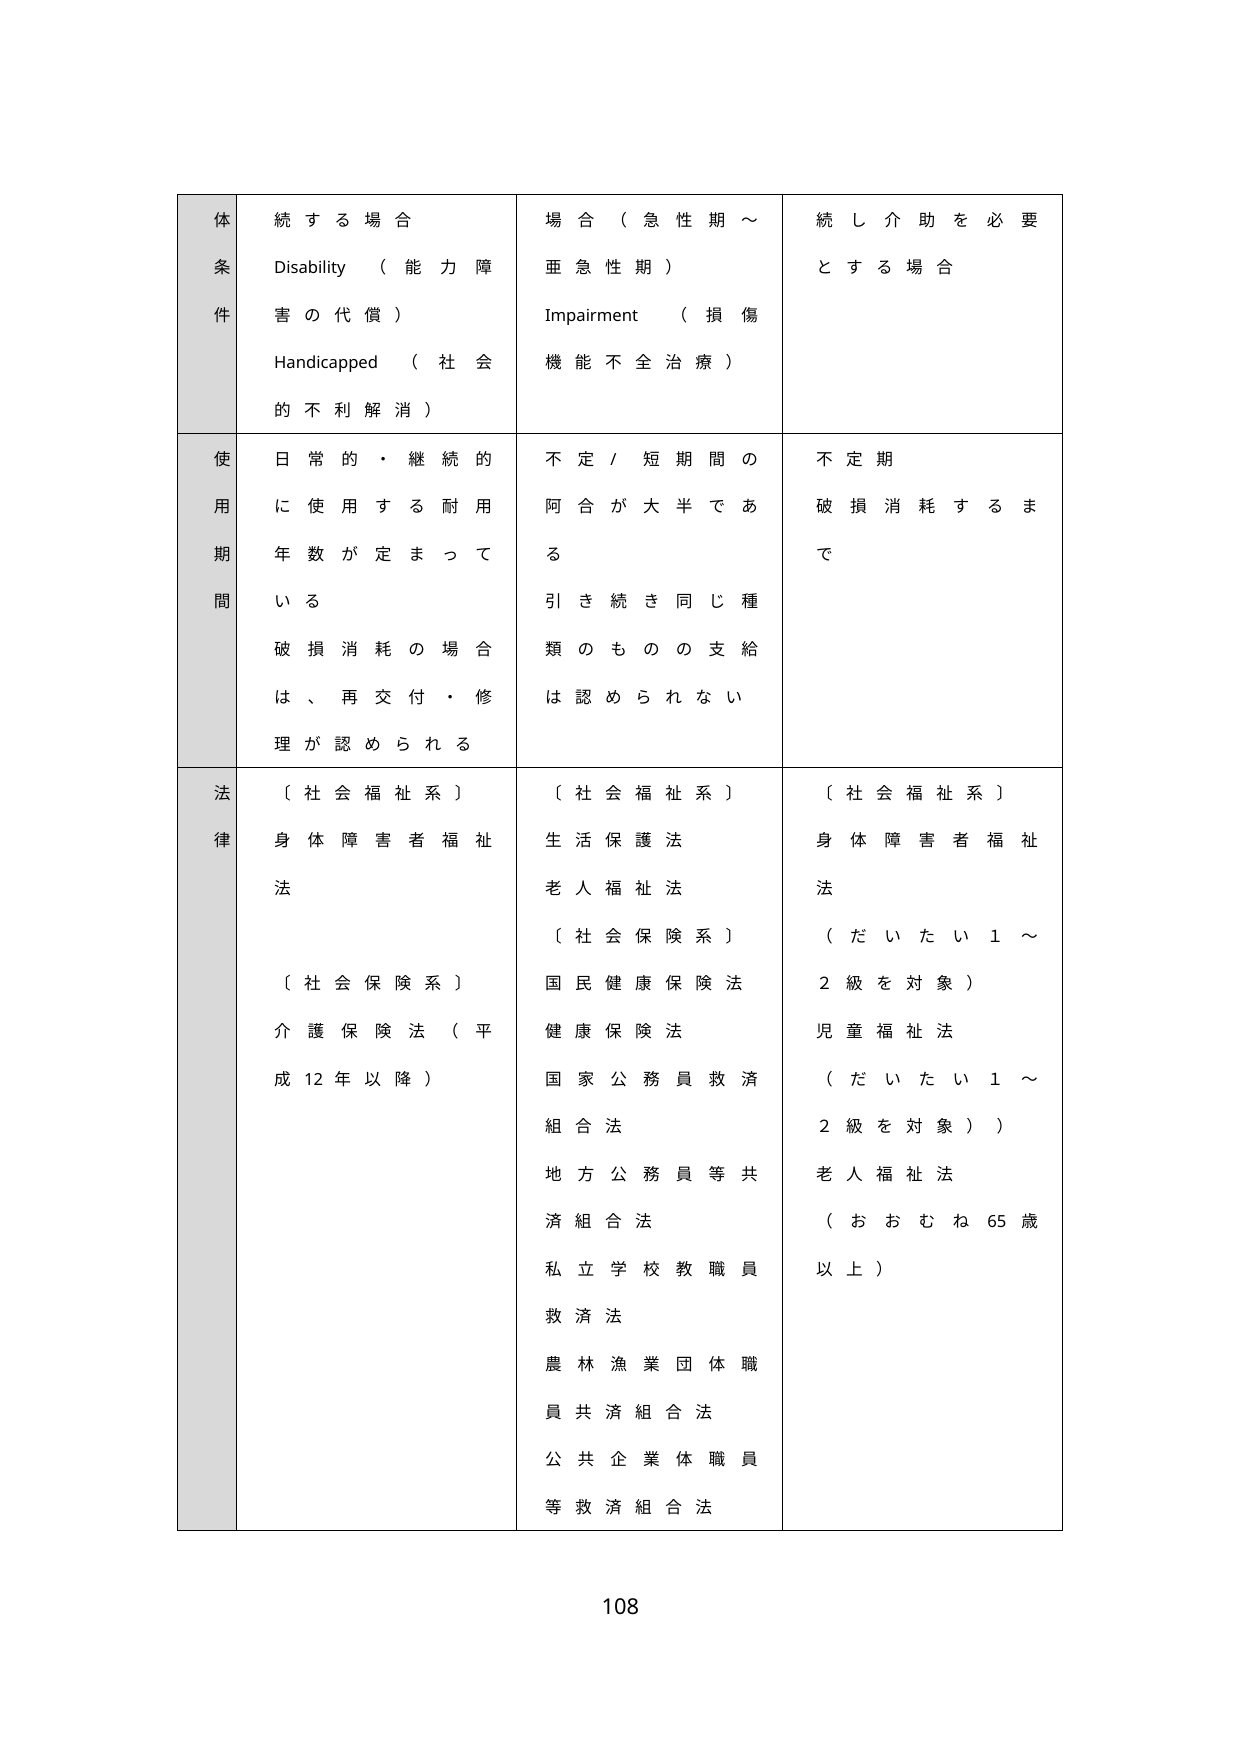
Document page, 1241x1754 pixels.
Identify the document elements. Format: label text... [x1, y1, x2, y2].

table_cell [517, 195, 782, 433]
table_cell 不定期 破損消耗するまで [783, 434, 1062, 767]
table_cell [517, 768, 782, 1530]
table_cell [237, 768, 516, 1530]
table_cell 法律 [178, 768, 236, 1530]
table_cell 疾病・障害が永続し介助を必要とする場合 [783, 195, 1062, 433]
table_cell 身体条件 [178, 195, 236, 433]
table_cell 不定/短期間の阿合が大半である 引き続き同じ種類のものの支給は認められない [517, 434, 782, 767]
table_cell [237, 195, 516, 433]
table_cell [783, 768, 1062, 1530]
table_cell 日常的・継続的に使用する耐用年数が定まっている 破損消耗の場合は、再交付・修理が認められる [237, 434, 516, 767]
table_cell 使用期間 [178, 434, 236, 767]
